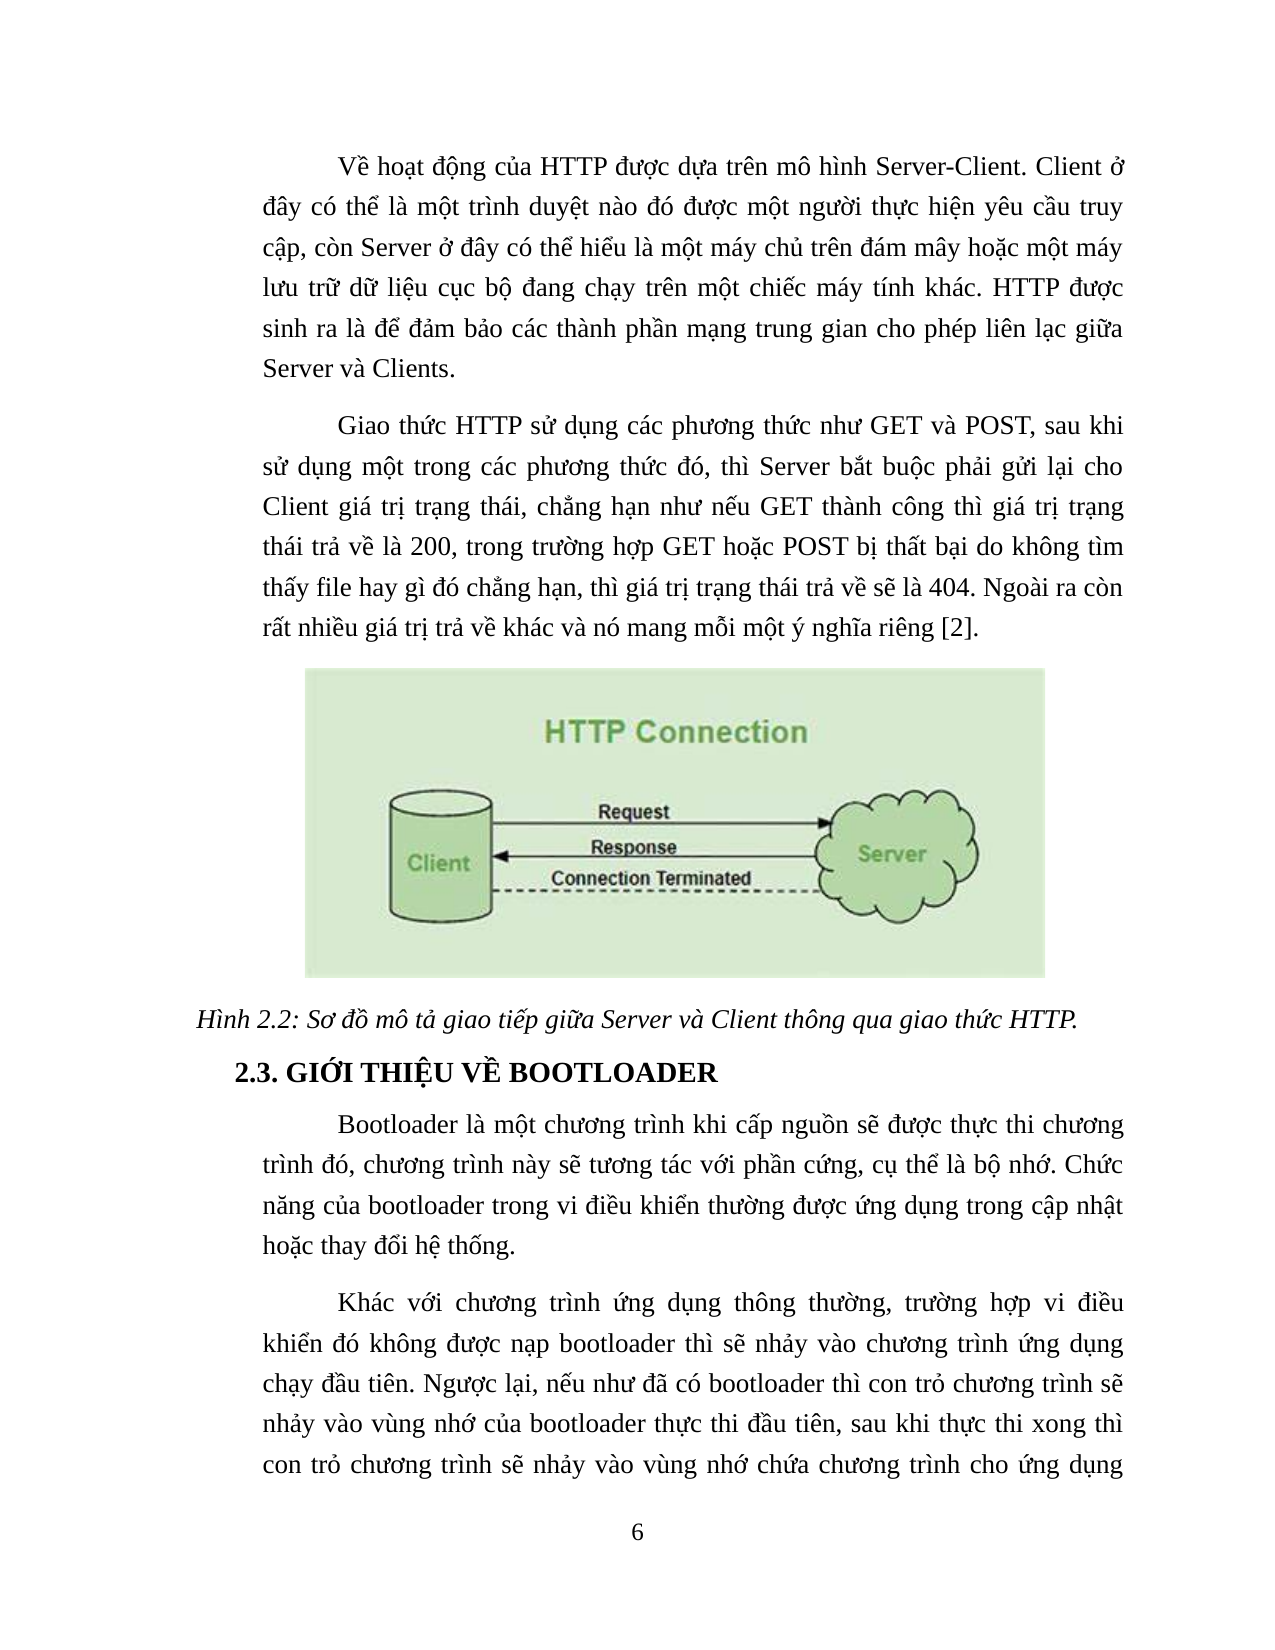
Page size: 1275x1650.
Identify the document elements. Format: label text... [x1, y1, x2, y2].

list GIỚI THIỆU VỀ BOOTLOADER [234, 1055, 1125, 1089]
text Hình 2.2: Sơ đồ mô tả giao tiếp giữa Server và Client thông qua giao thức HTTP. [150, 1003, 1125, 1034]
text Giao thức HTTP sử dụng các phương thức như GET và POST, sau khi sử dụng một trong các phương thức đó, thì Server bắt buộc phải gửi lại cho Client giá trị trạng thái, chẳng hạn như nếu GET thành công thì giá trị trạng thái trả về là 200, trong trường hợp GET hoặc POST bị thất bại do không tìm thấy file hay gì đó chẳng hạn, thì giá trị trạng thái trả về sẽ là 404. Ngoài ra còn rất nhiều giá trị trả về khác và nó mang mỗi một ý nghĩa riêng [2]. [262, 409, 1125, 642]
text Về hoạt động của HTTP được dựa trên mô hình Server-Client. Client ở đây có thể là một trình duyệt nào đó được một người thực hiện yêu cầu truy cập, còn Server ở đây có thể hiểu là một máy chủ trên đám mây hoặc một máy lưu trữ dữ liệu cục bộ đang chạy trên một chiếc máy tính khác. HTTP được sinh ra là để đảm bảo các thành phần mạng trung gian cho phép liên lạc giữa Server và Clients. [262, 150, 1125, 383]
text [262, 1286, 1125, 1479]
text Bootloader là một chương trình khi cấp nguồn sẽ được thực thi chương trình đó, chương trình này sẽ tương tác với phần cứng, cụ thể là bộ nhớ. Chức năng của bootloader trong vi điều khiển thường được ứng dụng trong cập nhật hoặc thay đổi hệ thống. [262, 1108, 1125, 1260]
picture [304, 668, 1046, 978]
